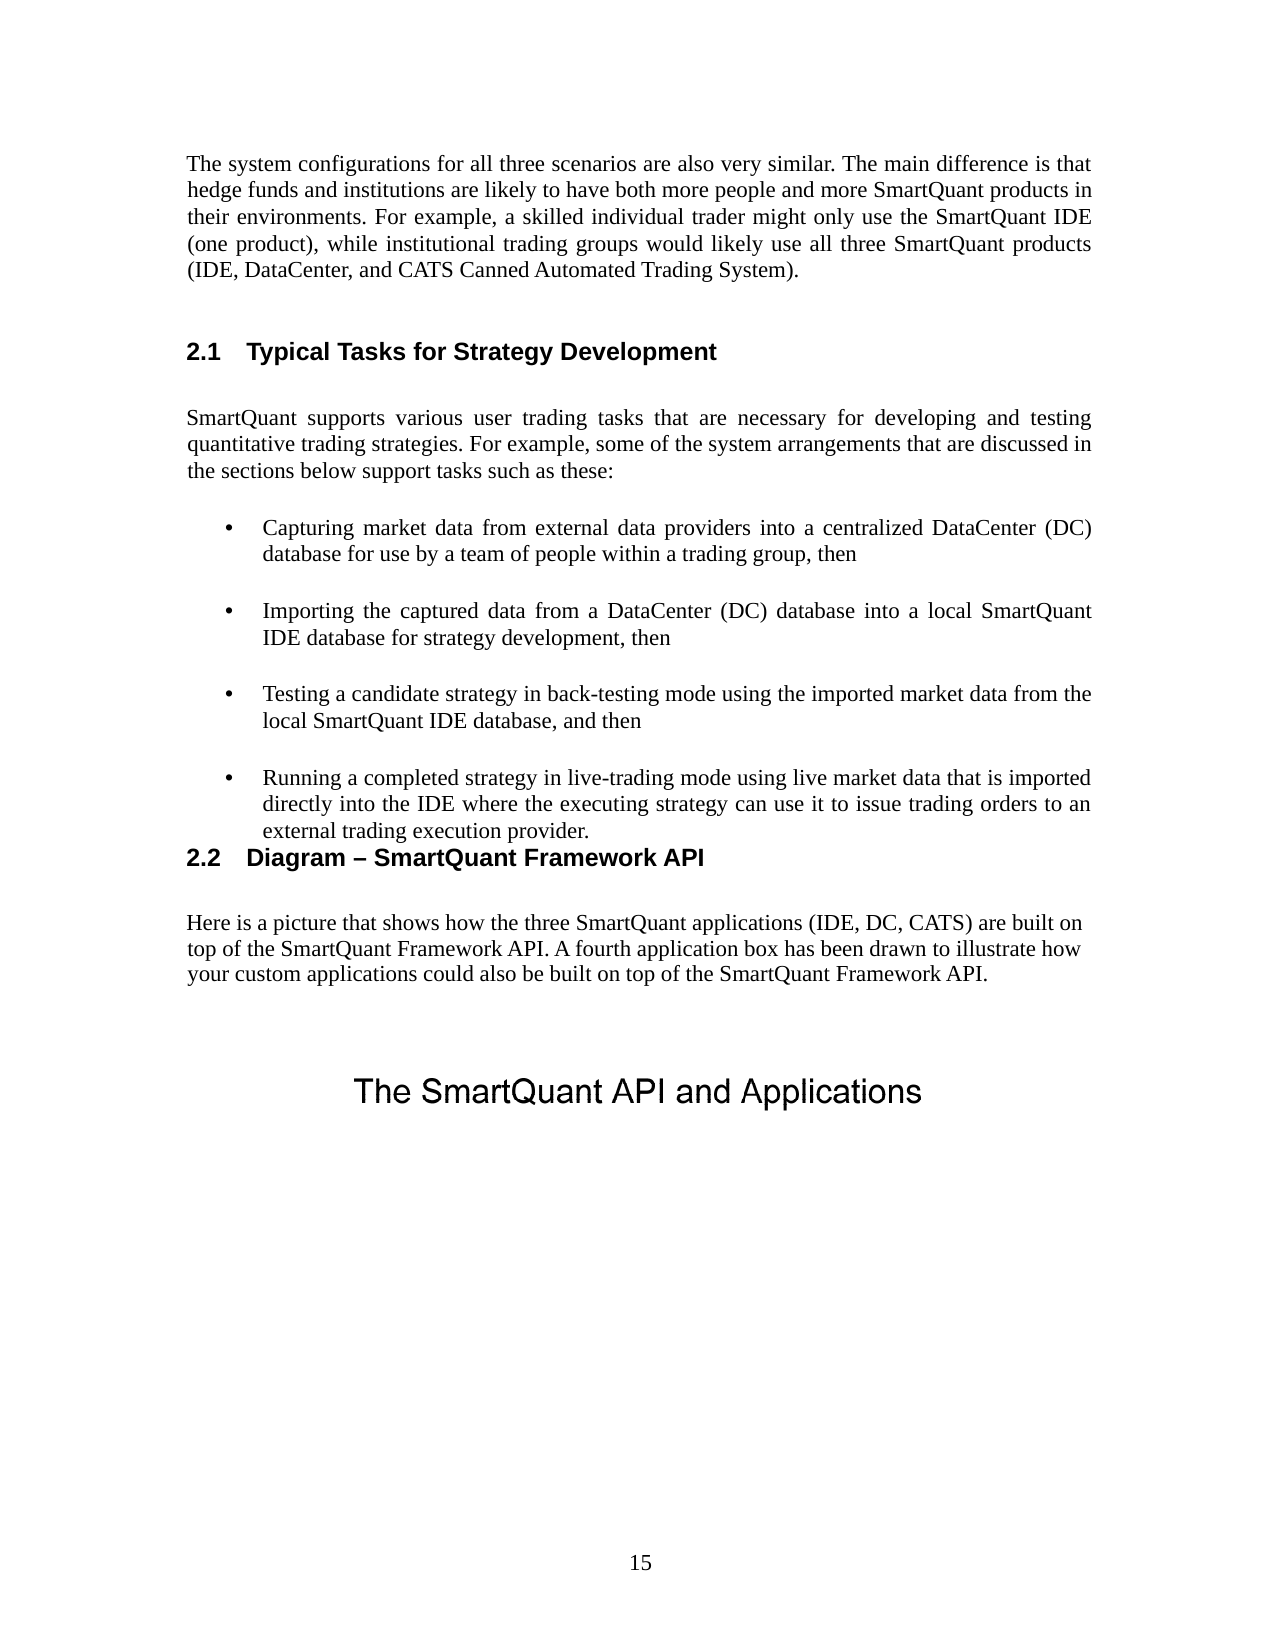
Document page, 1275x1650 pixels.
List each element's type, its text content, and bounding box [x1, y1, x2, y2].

picture [354, 1078, 921, 1111]
list Capturing market data from external data providers into a centralized DataCenter (DC) database for use by a team of people within a trading group, then [225, 513, 1093, 567]
subtitle Diagram – SmartQuant Framework API [186, 843, 1095, 872]
subtitle Typical Tasks for Strategy Development [186, 337, 1095, 366]
text SmartQuant supports various user trading tasks that are necessary for developing and testing quantitative trading strategies. For example, some of the system arrangements that are discussed in the sections below support tasks such as these: [186, 404, 1093, 483]
text Here is a picture that shows how the three SmartQuant applications (IDE, DC, CATS) are built on top of the SmartQuant Framework API. A fourth application box has been drawn to illustrate how your custom applications could also be built on top of the SmartQuant Framework API. [186, 910, 1095, 987]
list Testing a candidate strategy in back-testing mode using the imported market data from the local SmartQuant IDE database, and then [225, 680, 1093, 733]
list Importing the captured data from a DataCenter (DC) database into a local SmartQuant IDE database for strategy development, then [225, 597, 1093, 650]
text The system configurations for all three scenarios are also very similar. The main difference is that hedge funds and institutions are likely to have both more people and more SmartQuant products in their environments. For example, a skilled individual trader might only use the SmartQuant IDE (one product), while institutional trading groups would likely use all three SmartQuant products (IDE, DataCenter, and CATS Canned Automated Trading System). [186, 150, 1093, 283]
list Running a completed strategy in live-trading mode using live market data that is imported directly into the IDE where the executing strategy can use it to issue trading orders to an external trading execution provider. [225, 763, 1093, 843]
